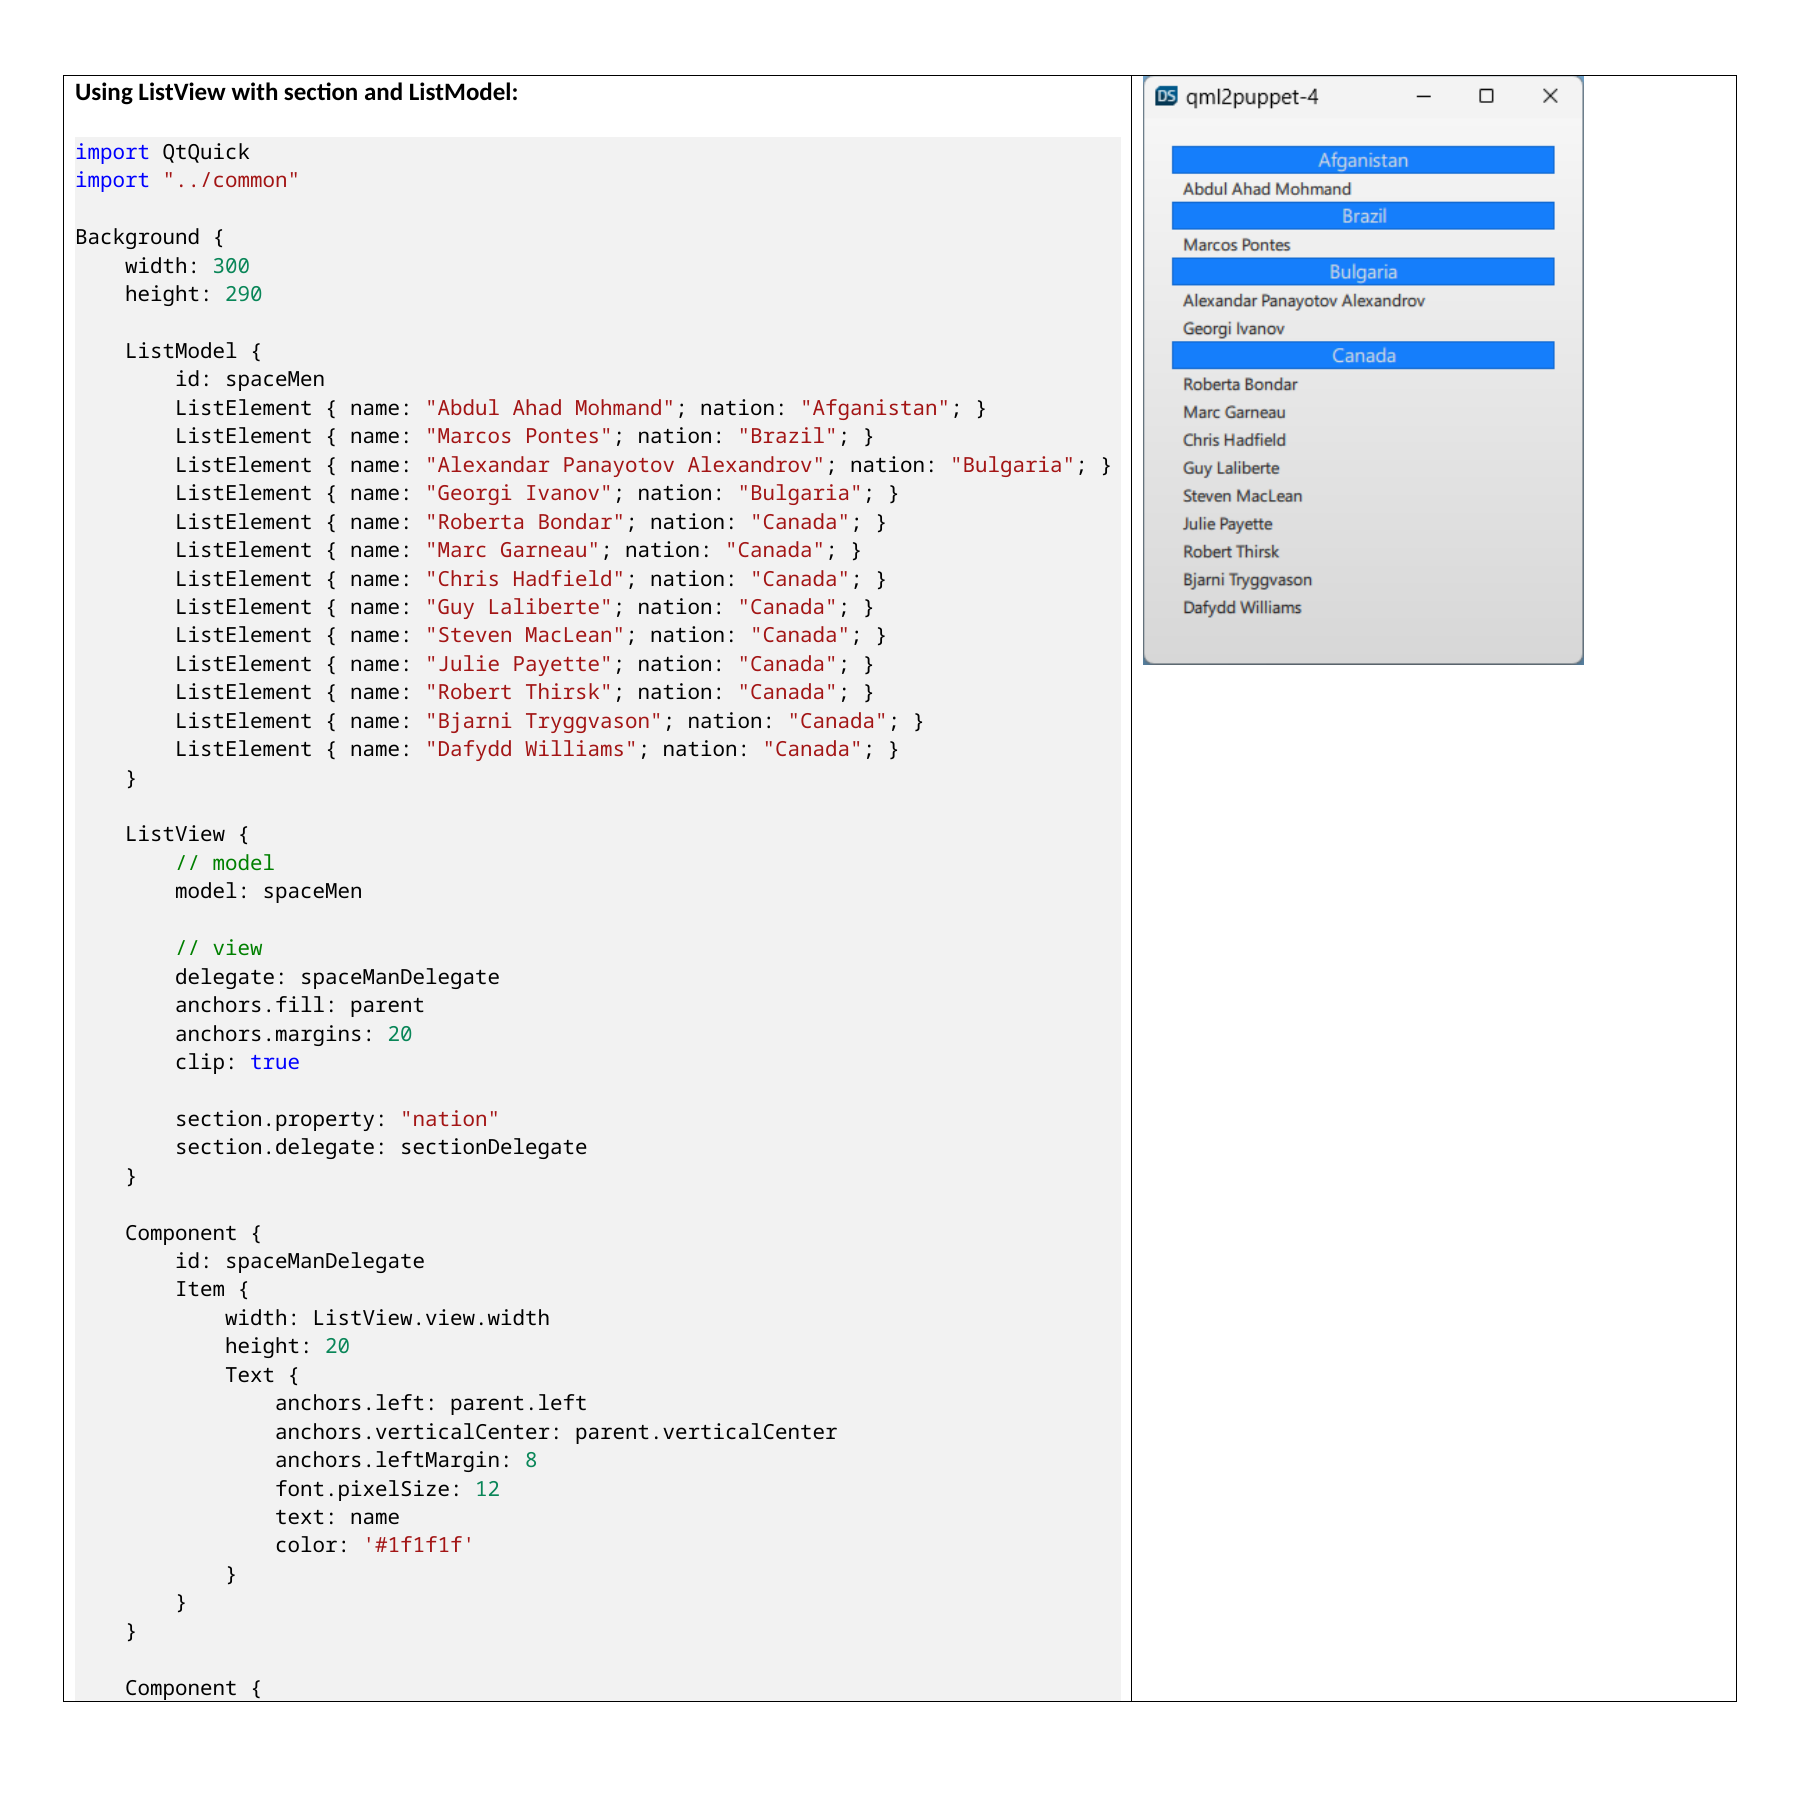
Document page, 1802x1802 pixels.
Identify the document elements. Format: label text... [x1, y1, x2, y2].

picture [1143, 76, 1584, 665]
table_cell [1132, 76, 1736, 1701]
